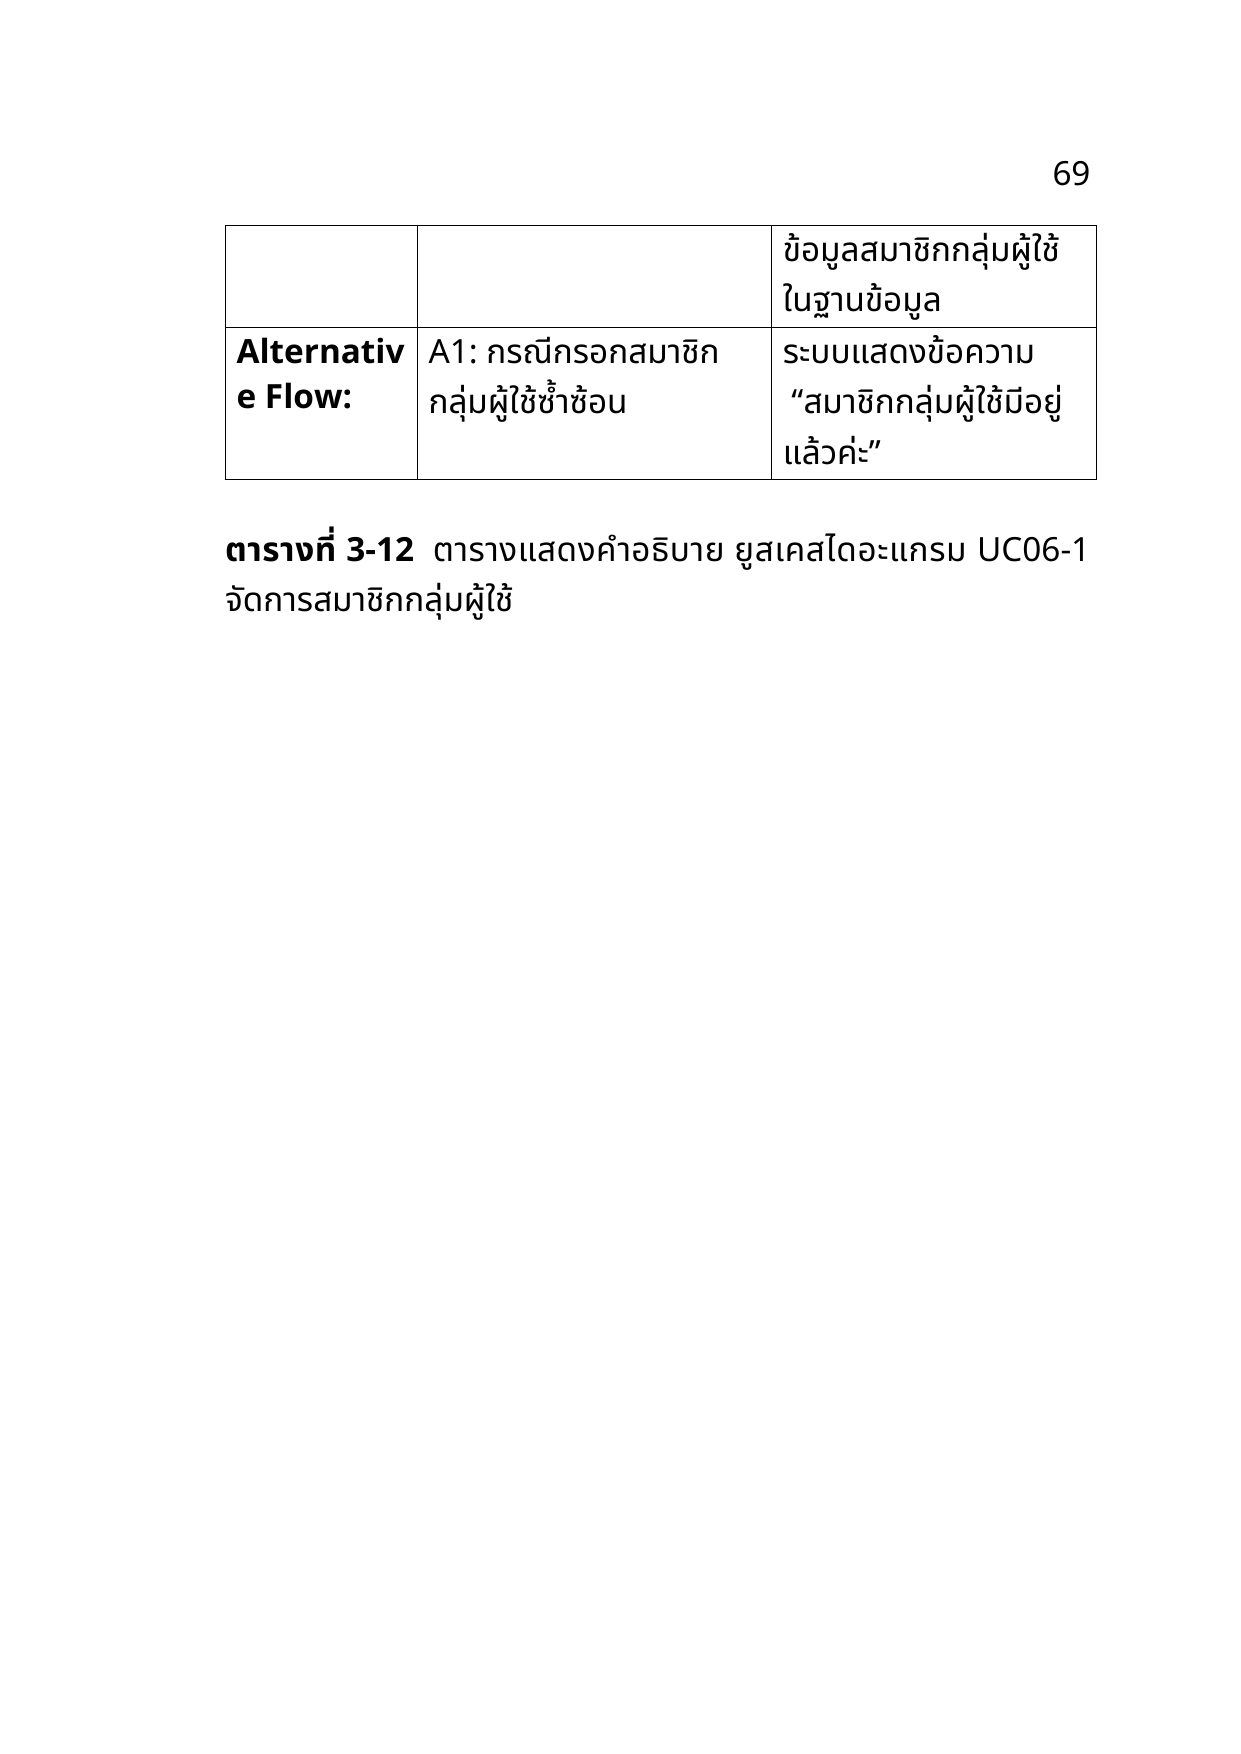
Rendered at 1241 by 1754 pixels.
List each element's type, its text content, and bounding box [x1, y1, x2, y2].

text ตารางที่ 3-12 ตารางแสดงคำอธิบาย ยูสเคสไดอะแกรม UC06-1 จัดการสมาชิกกลุ่มผู้ใช้ [225, 526, 1090, 627]
table_cell ระบบแสดงข้อความ “สมาชิกกลุ่มผู้ใช้มีอยู่แล้วค่ะ” [772, 328, 1096, 479]
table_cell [772, 226, 1096, 327]
table_cell Alternative Flow: [226, 328, 417, 479]
table_cell A1: กรณีกรอกสมาชิกกลุ่มผู้ใช้ซ้ำซ้อน [418, 328, 771, 479]
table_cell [418, 226, 771, 327]
